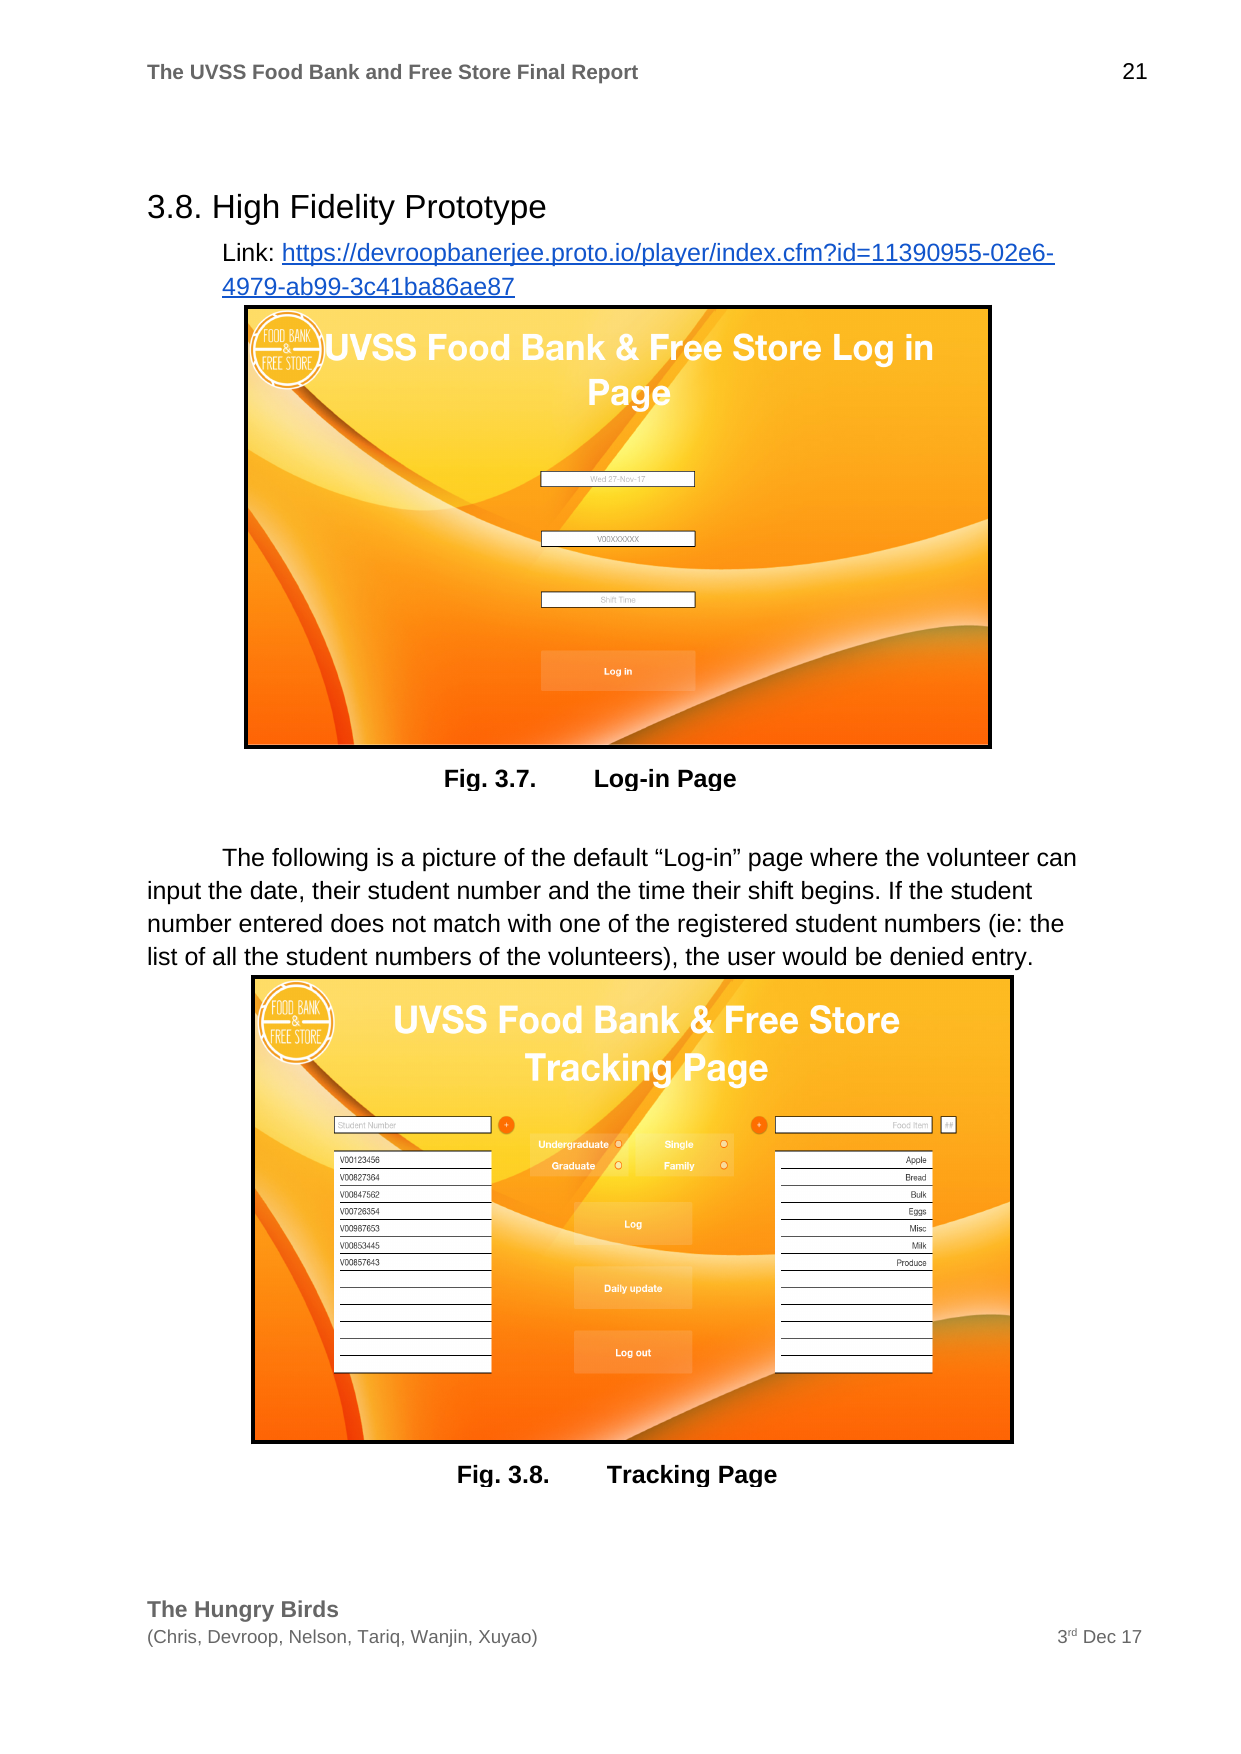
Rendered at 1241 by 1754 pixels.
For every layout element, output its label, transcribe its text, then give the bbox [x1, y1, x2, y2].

picture [255, 979, 1010, 1440]
text The following is a picture of the default “Log-in” page where the volunteer can input the date, their student number and the time their shift begins. If the student number entered does not match with one of the registered student numbers (ie: the list of all the student numbers of the volunteers), the user would be denied entry. [147, 843, 1087, 971]
picture [248, 309, 988, 745]
text Link: https://devroopbanerjee.proto.io/player/index.cfm?id=11390955-02e6-4979-ab99-3c41ba86ae87 [222, 238, 1087, 300]
subtitle 3.8. High Fidelity Prototype [147, 187, 1087, 226]
